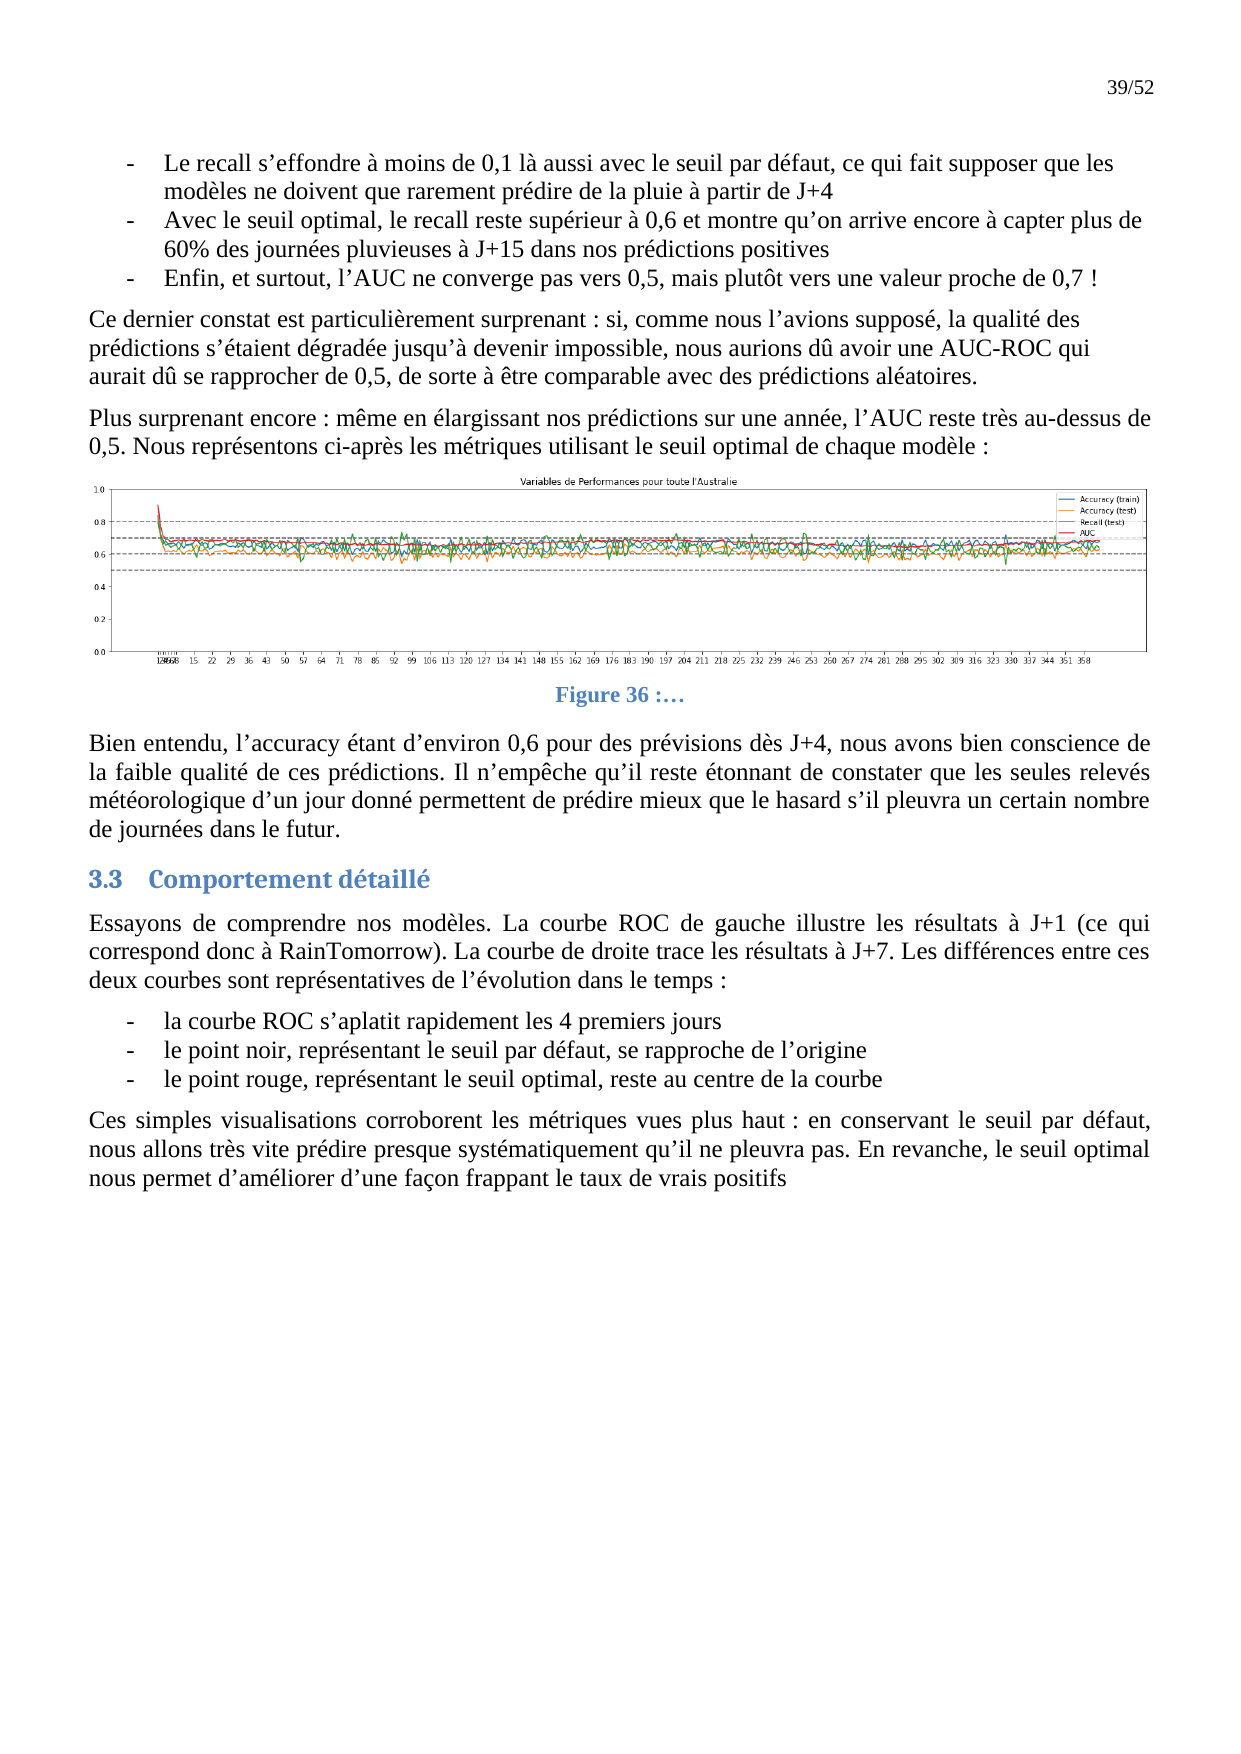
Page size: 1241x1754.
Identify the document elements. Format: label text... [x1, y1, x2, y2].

list Enfin, et surtout, l’AUC ne converge pas vers 0,5, mais plutôt vers une valeur proche de 0,7 ! [126, 263, 1152, 291]
text Ces simples visualisations corroborent les métriques vues plus haut : en conservant le seuil par défaut, nous allons très vite prédire presque systématiquement qu’il ne pleuvra pas. En revanche, le seuil optimal nous permet d’améliorer d’une façon frappant le taux de vrais positifs [89, 1105, 1152, 1191]
text Bien entendu, l’accuracy étant d’environ 0,6 pour des prévisions dès J+4, nous avons bien conscience de la faible qualité de ces prédictions. Il n’empêche qu’il reste étonnant de constater que les seules relevés météorologique d’un jour donné permettent de prédire mieux que le hasard s’il pleuvra un certain nombre de journées dans le futur. [89, 728, 1152, 843]
list la courbe ROC s’aplatit rapidement les 4 premiers jours [126, 1006, 1152, 1035]
list le point noir, représentant le seuil par défaut, se rapproche de l’origine [126, 1035, 1152, 1064]
text Essayons de comprendre nos modèles. La courbe ROC de gauche illustre les résultats à J+1 (ce qui correspond donc à RainTomorrow). La courbe de droite trace les résultats à J+7. Les différences entre ces deux courbes sont représentatives de l’évolution dans le temps : [89, 908, 1152, 994]
list Avec le seuil optimal, le recall reste supérieur à 0,6 et montre qu’on arrive encore à capter plus de 60% des journées pluvieuses à J+15 dans nos prédictions positives [126, 205, 1152, 263]
picture [88, 472, 1151, 669]
text Plus surprenant encore : même en élargissant nos prédictions sur une année, l’AUC reste très au-dessus de 0,5. Nous représentons ci-après les métriques utilisant le seuil optimal de chaque modèle : [89, 403, 1152, 460]
subtitle Comportement détaillé [89, 864, 1152, 895]
list le point rouge, représentant le seuil optimal, reste au centre de la courbe [126, 1064, 1152, 1093]
text Ce dernier constat est particulièrement surprenant : si, comme nous l’avions supposé, la qualité des prédictions s’étaient dégradée jusqu’à devenir impossible, nous aurions dû avoir une AUC-ROC qui aurait dû se rapprocher de 0,5, de sorte à être comparable avec des prédictions aléatoires. [89, 304, 1152, 390]
list Le recall s’effondre à moins de 0,1 là aussi avec le seuil par défaut, ce qui fait supposer que les modèles ne doivent que rarement prédire de la pluie à partir de J+4 [126, 148, 1152, 205]
